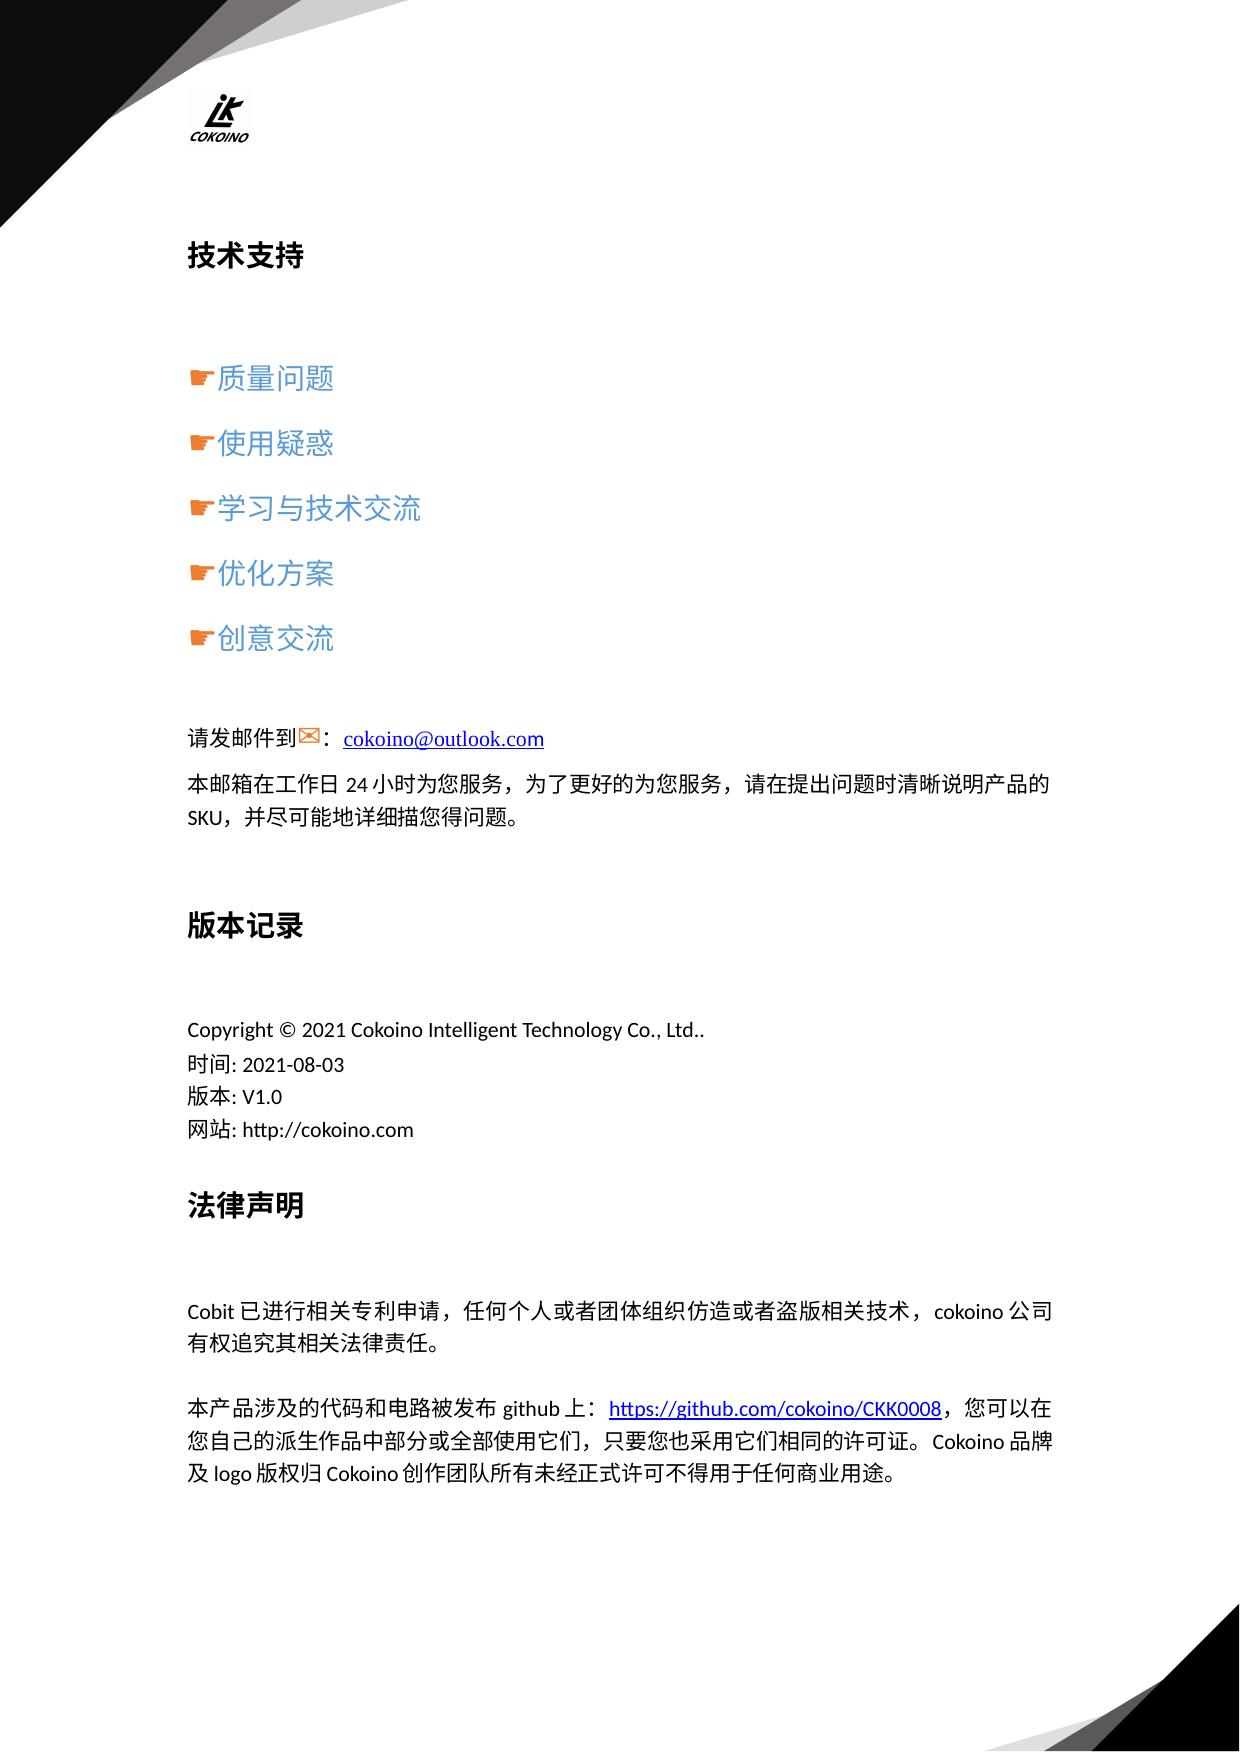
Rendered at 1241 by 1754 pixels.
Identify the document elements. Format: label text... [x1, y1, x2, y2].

text 版本: V1.0 [187, 1079, 1053, 1111]
text ☛创意交流 [187, 604, 1053, 669]
picture [187, 90, 252, 147]
text 本邮箱在工作日24小时为您服务，为了更好的为您服务，请在提出问题时清晰说明产品的SKU，并尽可能地详细描您得问题。 [187, 767, 1053, 832]
text 时间: 2021-08-03 [187, 1046, 1053, 1079]
text 网站: http://cokoino.com [187, 1111, 1053, 1144]
subtitle 版本记录 [187, 891, 1053, 956]
text ☛质量问题 [187, 344, 1053, 409]
text Copyright © 2021 Cokoino Intelligent Technology Co., Ltd.. [187, 1014, 1053, 1046]
text 请发邮件到✉：cokoino@outlook.com [187, 702, 1053, 767]
text ☛学习与技术交流 [187, 474, 1053, 539]
text 本产品涉及的代码和电路被发布github上：https://github.com/cokoino/CKK0008，您可以在您自己的派生作品中部分或全部使用它们，只要您也采用它们相同的许可证。Cokoino品牌及logo版权归Cokoino创作团队所有未经正式许可不得用于任何商业用途。 [187, 1391, 1053, 1488]
text ☛使用疑惑 [187, 409, 1053, 474]
subtitle 法律声明 [187, 1171, 1053, 1236]
text ☛优化方案 [187, 539, 1053, 604]
text Cobit已进行相关专利申请，任何个人或者团体组织仿造或者盗版相关技术，cokoino公司有权追究其相关法律责任。 [187, 1293, 1053, 1358]
subtitle 技术支持 [187, 222, 1053, 287]
